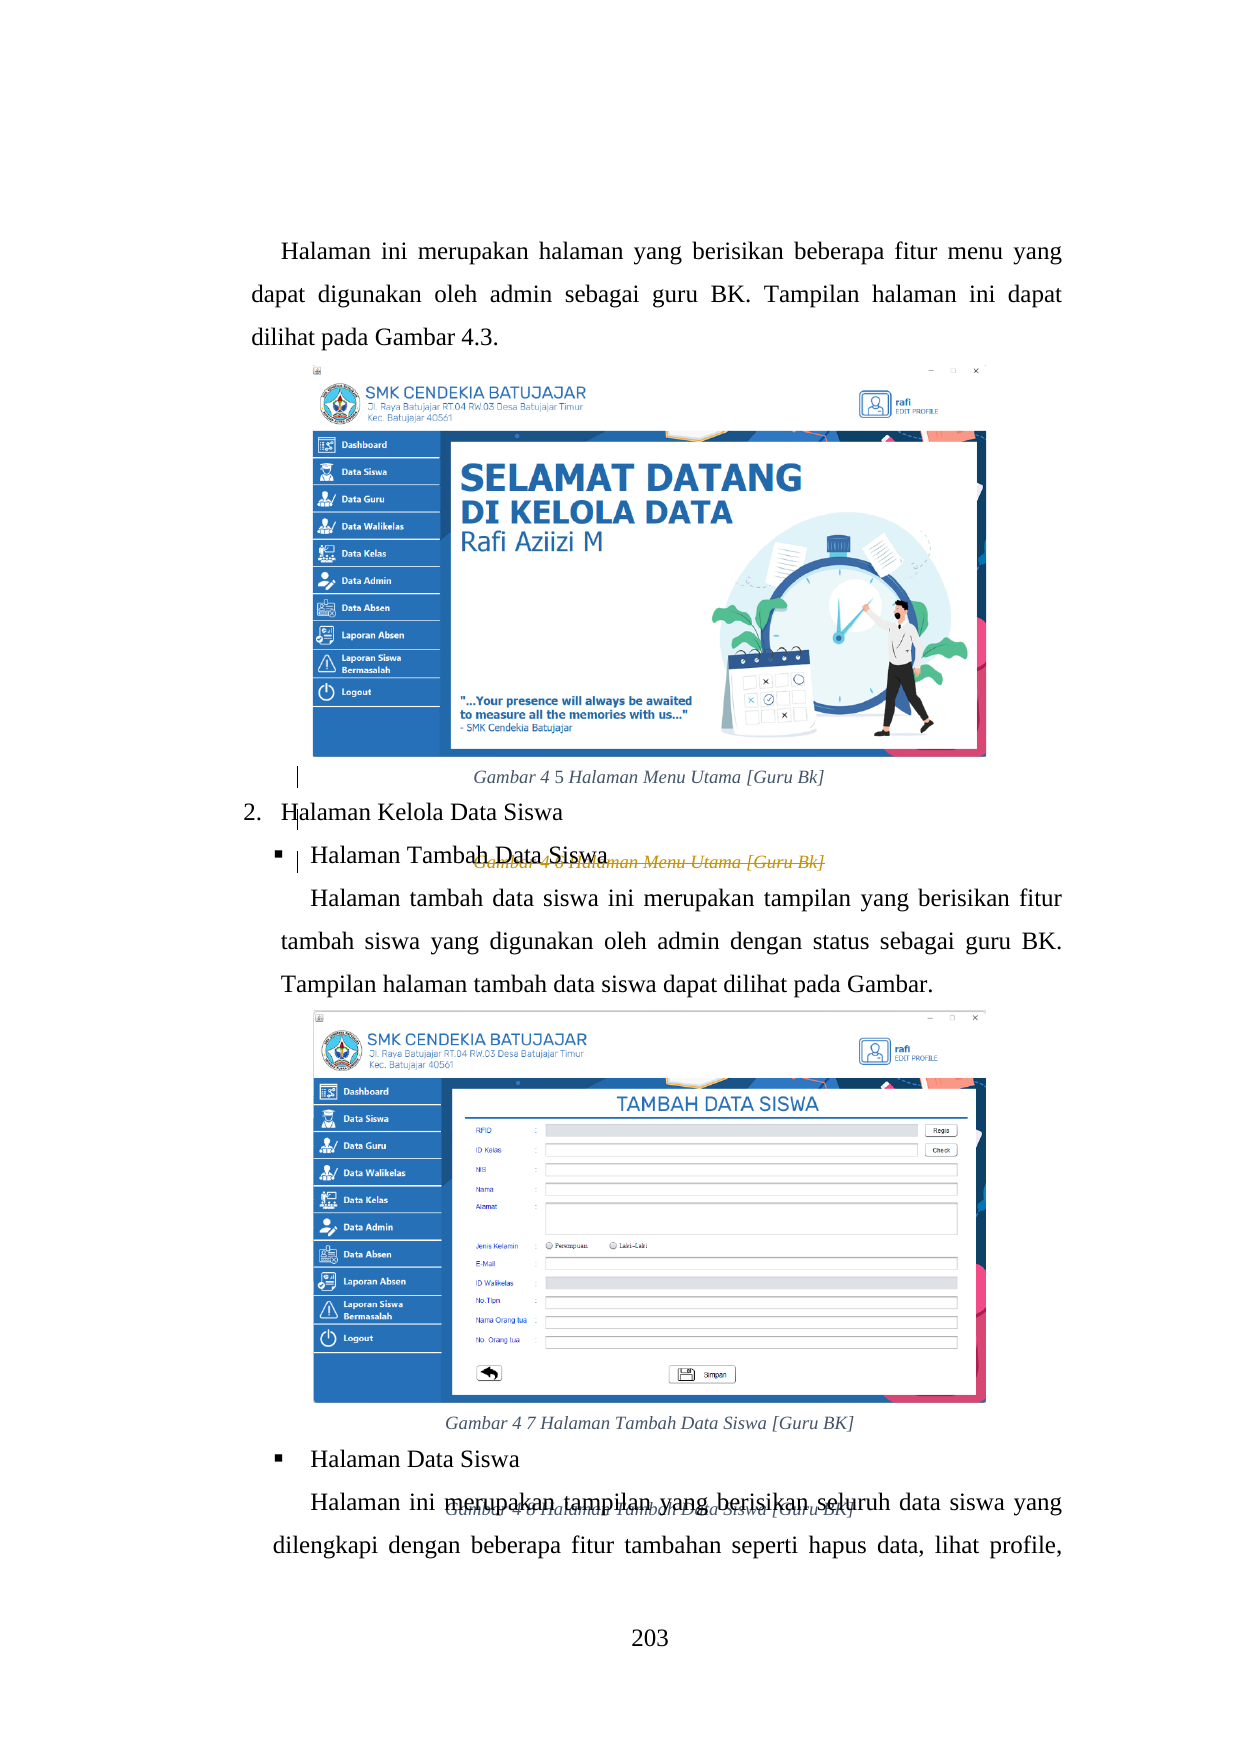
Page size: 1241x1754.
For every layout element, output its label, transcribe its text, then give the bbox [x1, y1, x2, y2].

list Halaman Kelola Data Siswa [243, 797, 1063, 826]
picture [312, 365, 987, 757]
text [273, 1487, 1063, 1559]
picture [313, 1010, 986, 1403]
list Halaman tambah data siswa ini merupakan tampilan yang berisikan fitur tambah siswa yang digunakan oleh admin dengan status sebagai guru BK. Tampilan halaman tambah data siswa dapat dilihat pada Gambar. [281, 883, 1063, 998]
list Halaman ini merupakan halaman yang berisikan beberapa fitur menu yang dapat digunakan oleh admin sebagai guru BK. Tampilan halaman ini dapat dilihat pada Gambar 4.3. [251, 236, 1063, 351]
list Halaman Data Siswa [273, 1444, 1063, 1472]
list Halaman Tambah Data Siswa [273, 840, 1063, 869]
